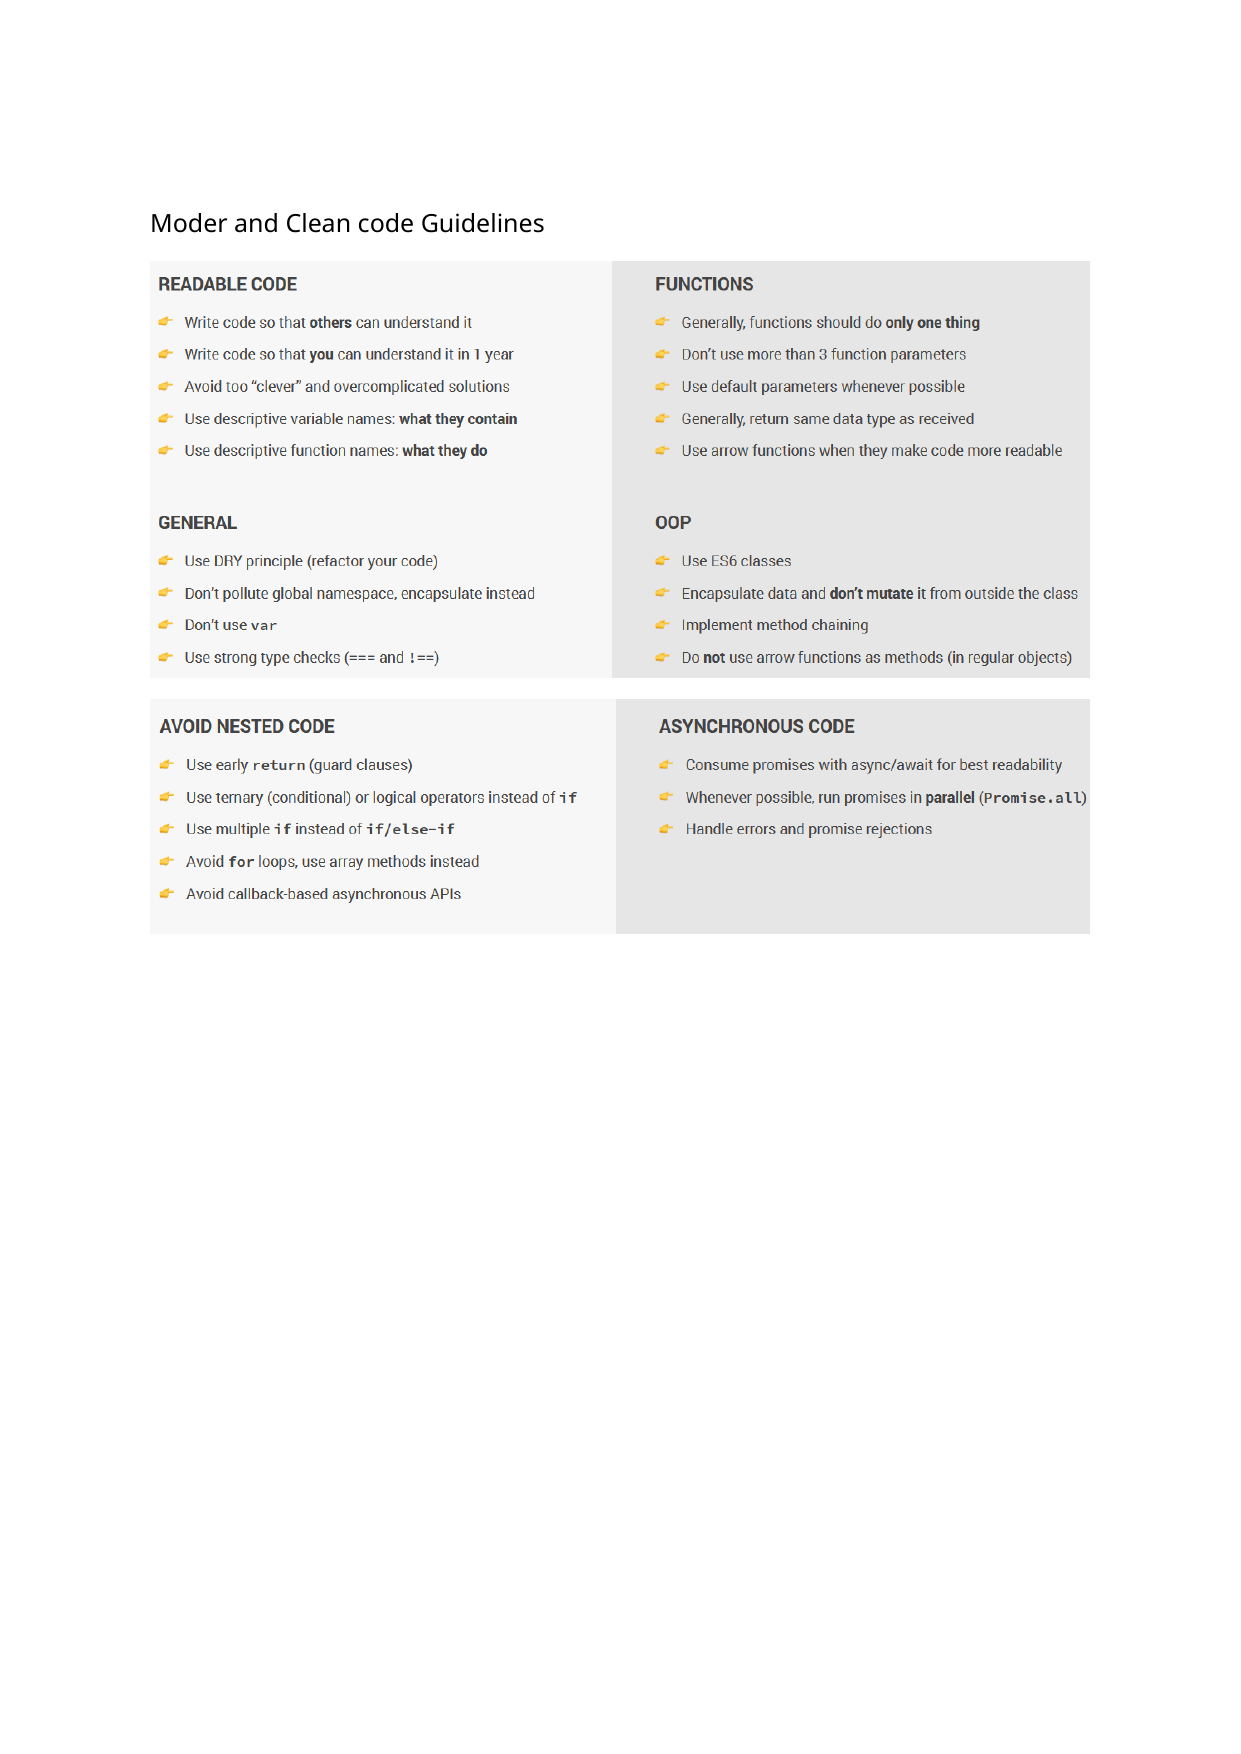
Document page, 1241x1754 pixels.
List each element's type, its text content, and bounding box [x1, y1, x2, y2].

picture [150, 261, 1091, 678]
picture [150, 699, 1091, 934]
text Moder and Clean code Guidelines [150, 206, 1090, 240]
